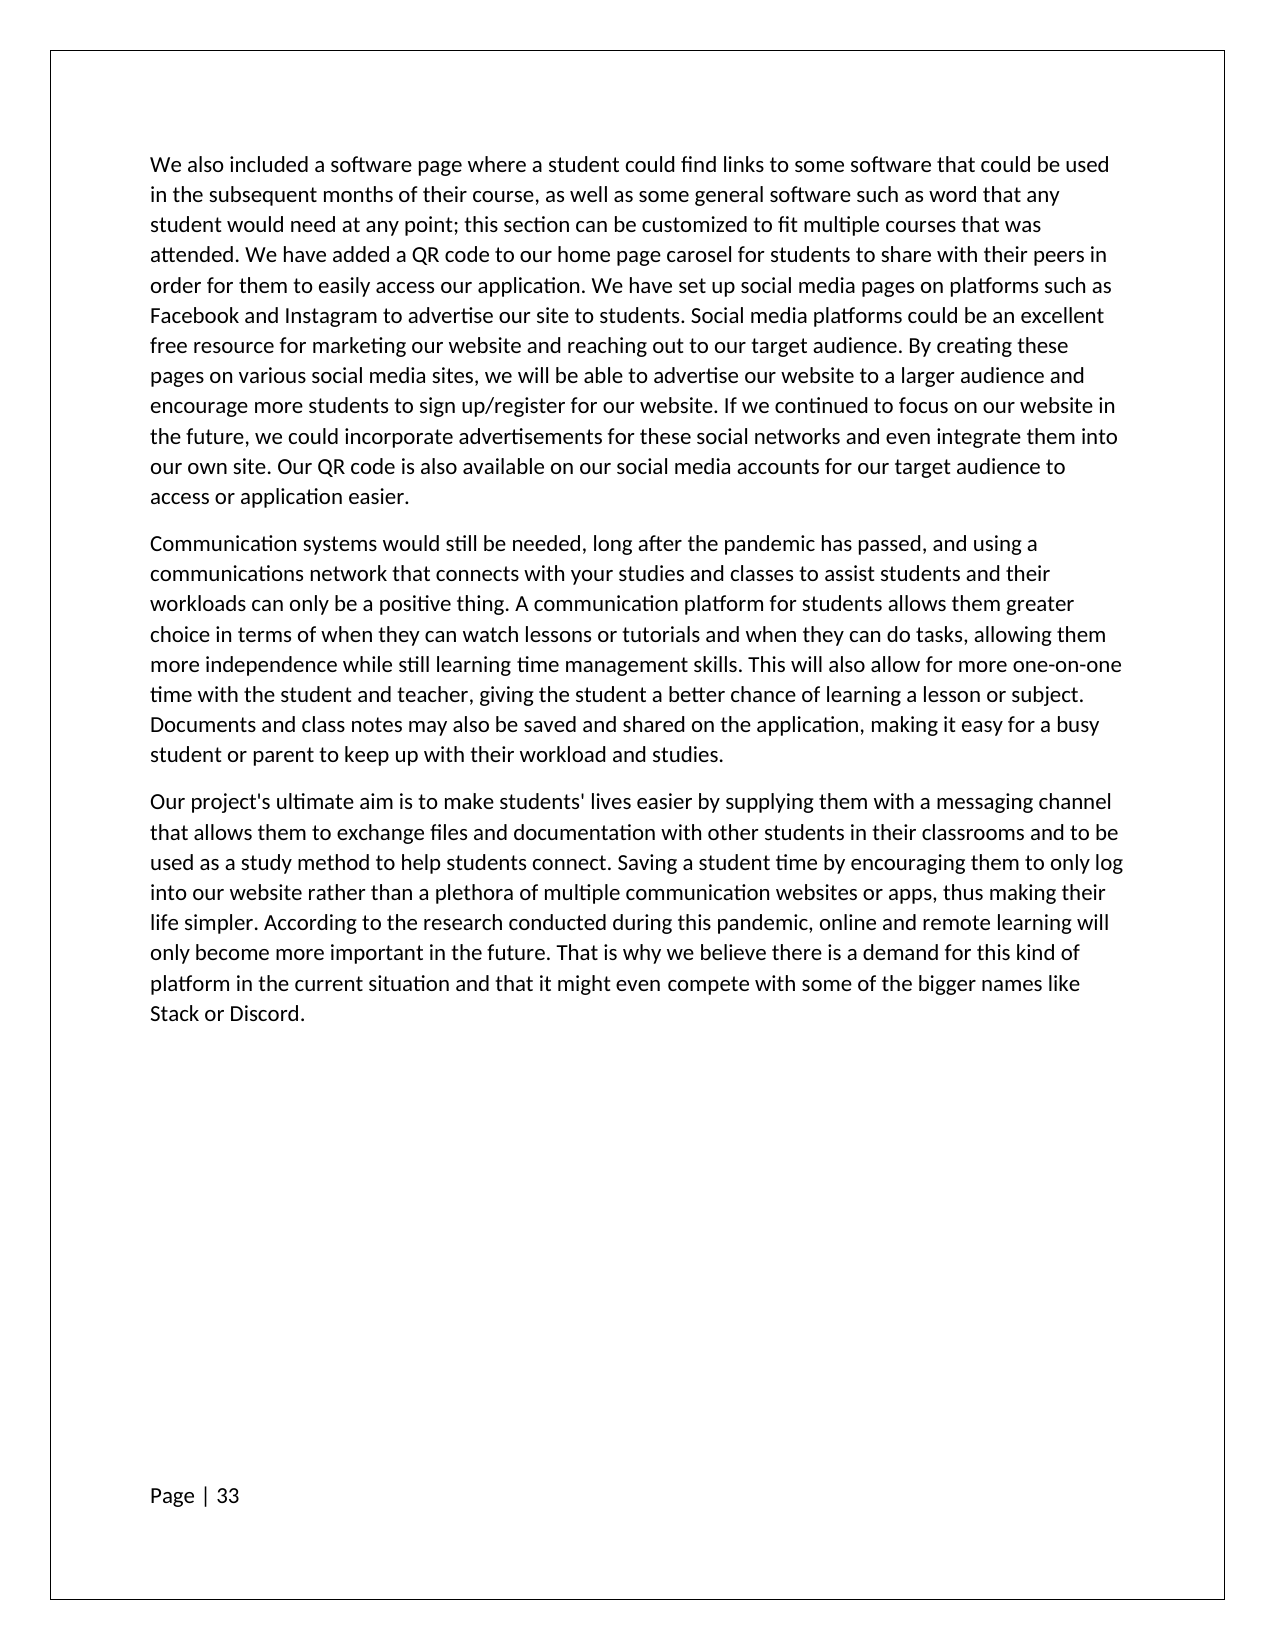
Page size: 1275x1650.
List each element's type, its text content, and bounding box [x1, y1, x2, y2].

text Our project's ultimate aim is to make students' lives easier by supplying them with a messaging channel that allows them to exchange files and documentation with other students in their classrooms and to be used as a study method to help students connect. Saving a student time by encouraging them to only log into our website rather than a plethora of multiple communication websites or apps, thus making their life simpler. According to the research conducted during this pandemic, online and remote learning will only become more important in the future. That is why we believe there is a demand for this kind of platform in the current situation and that it might even compete with some of the bigger names like Stack or Discord. [150, 787, 1125, 1027]
text We also included a software page where a student could find links to some software that could be used in the subsequent months of their course, as well as some general software such as word that any student would need at any point; this section can be customized to fit multiple courses that was attended. We have added a QR code to our home page carosel for students to share with their peers in order for them to easily access our application. We have set up social media pages on platforms such as Facebook and Instagram to advertise our site to students. Social media platforms could be an excellent free resource for marketing our website and reaching out to our target audience. By creating these pages on various social media sites, we will be able to advertise our website to a larger audience and encourage more students to sign up/register for our website. If we continued to focus on our website in the future, we could incorporate advertisements for these social networks and even integrate them into our own site. Our QR code is also available on our social media accounts for our target audience to access or application easier. [150, 150, 1125, 510]
text Communication systems would still be needed, long after the pandemic has passed, and using a communications network that connects with your studies and classes to assist students and their workloads can only be a positive thing. A communication platform for students allows them greater choice in terms of when they can watch lessons or tutorials and when they can do tasks, allowing them more independence while still learning time management skills. This will also allow for more one-on-one time with the student and teacher, giving the student a better chance of learning a lesson or subject. Documents and class notes may also be saved and shared on the application, making it easy for a busy student or parent to keep up with their workload and studies. [150, 529, 1125, 769]
